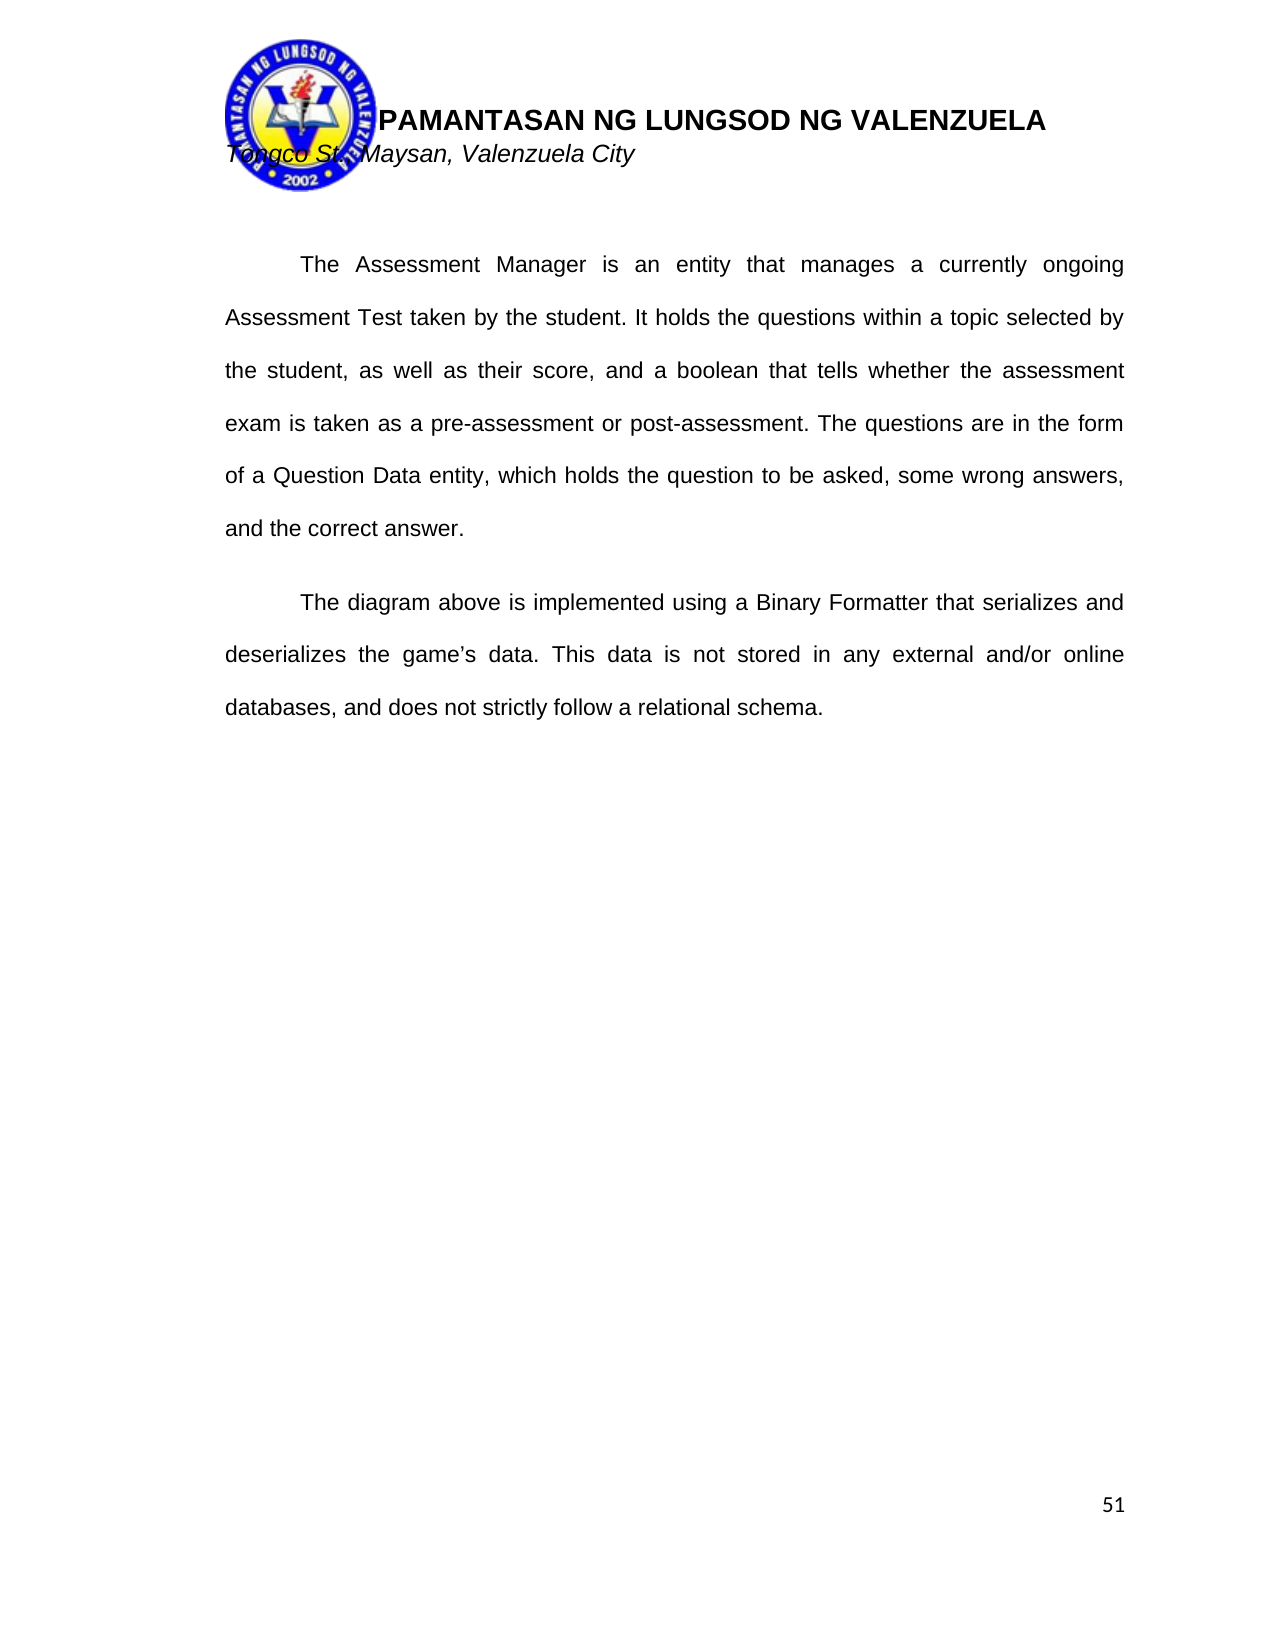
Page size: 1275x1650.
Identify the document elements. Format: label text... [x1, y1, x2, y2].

text The diagram above is implemented using a Binary Formatter that serializes and deserializes the game’s data. This data is not stored in any external and/or online databases, and does not strictly follow a relational schema. [225, 588, 1125, 720]
text The Assessment Manager is an entity that manages a currently ongoing Assessment Test taken by the student. It holds the questions within a topic selected by the student, as well as their score, and a boolean that tells whether the assessment exam is taken as a pre-assessment or post-assessment. The questions are in the form of a Question Data entity, which holds the question to be asked, some wrong answers, and the correct answer. [225, 251, 1125, 541]
picture [225, 39, 379, 192]
